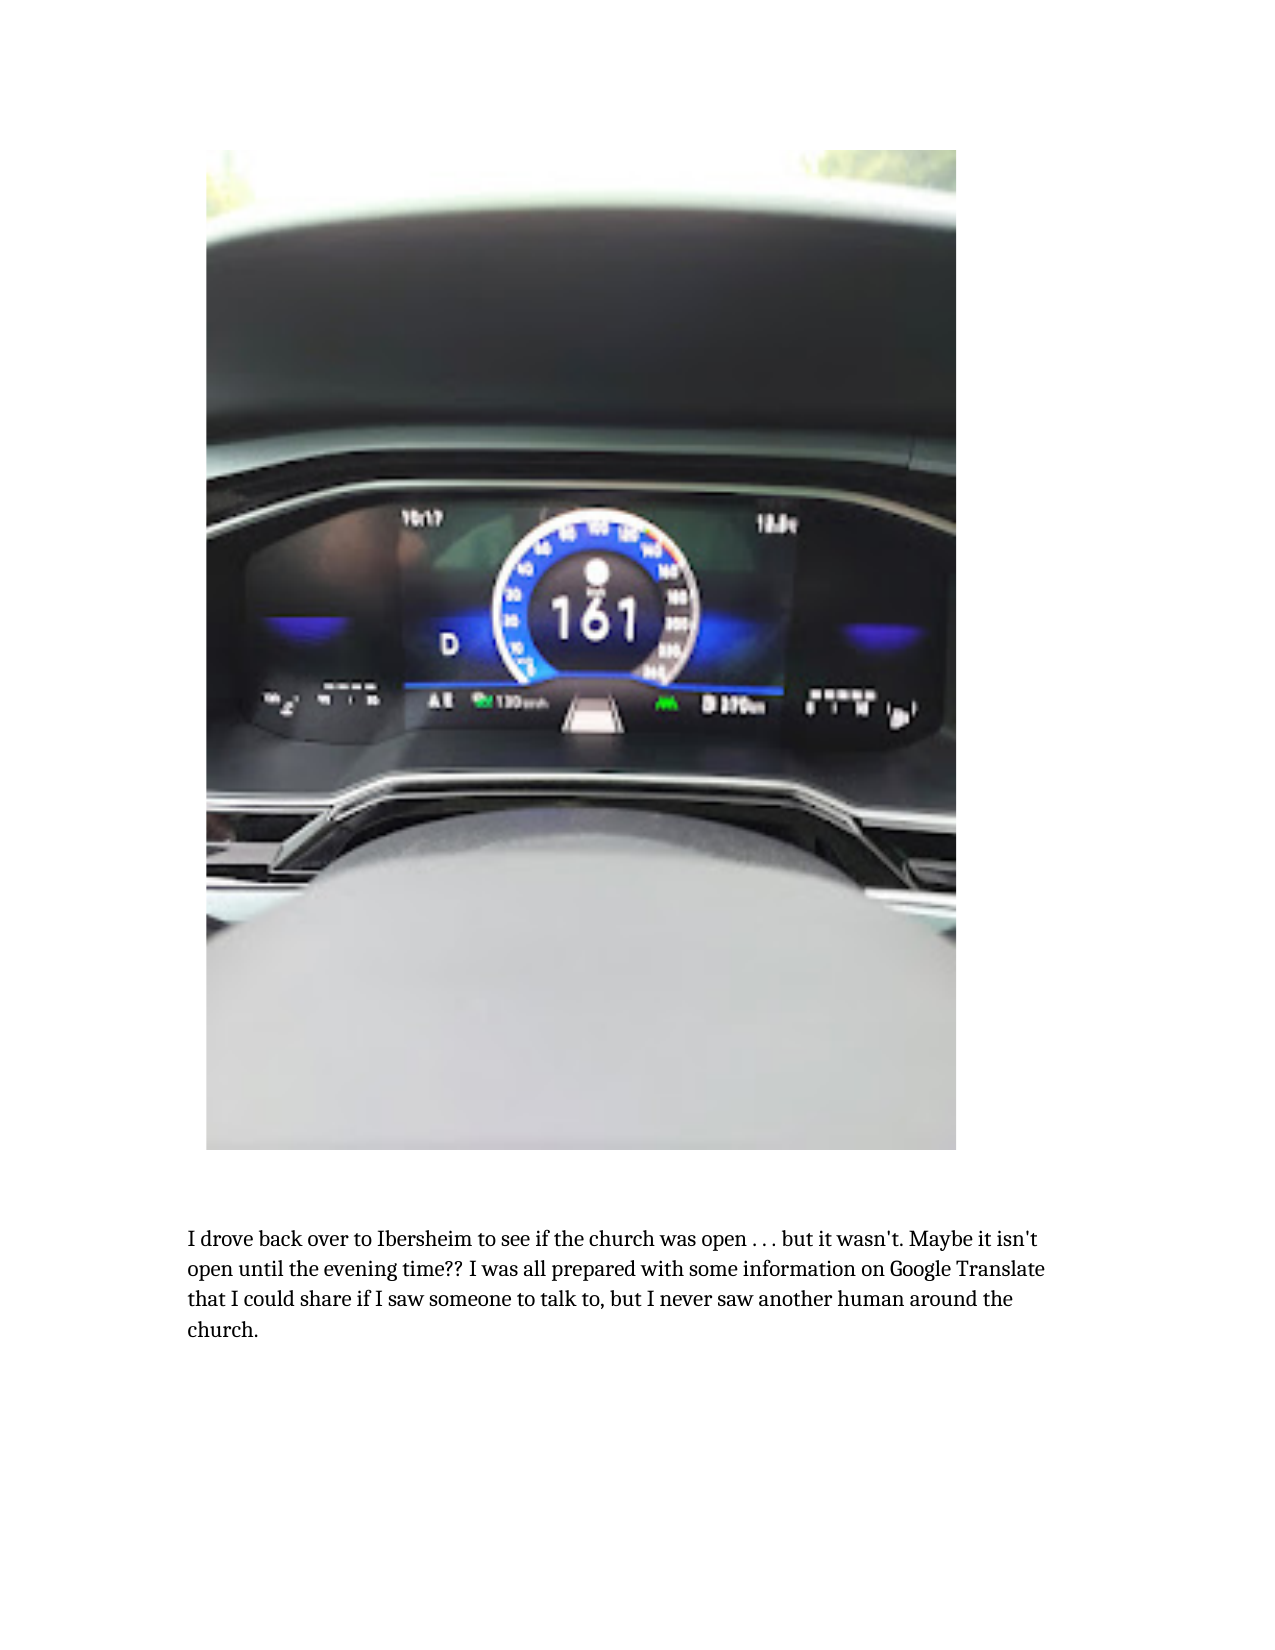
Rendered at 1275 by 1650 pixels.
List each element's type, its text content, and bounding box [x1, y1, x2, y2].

picture [206, 150, 957, 1150]
text I drove back over to Ibersheim to see if the church was open . . . but it wasn't. Maybe it isn't open until the evening time?? I was all prepared with some information on Google Translate that I could share if I saw someone to talk to, but I never saw another human around the church. [187, 1226, 1087, 1343]
